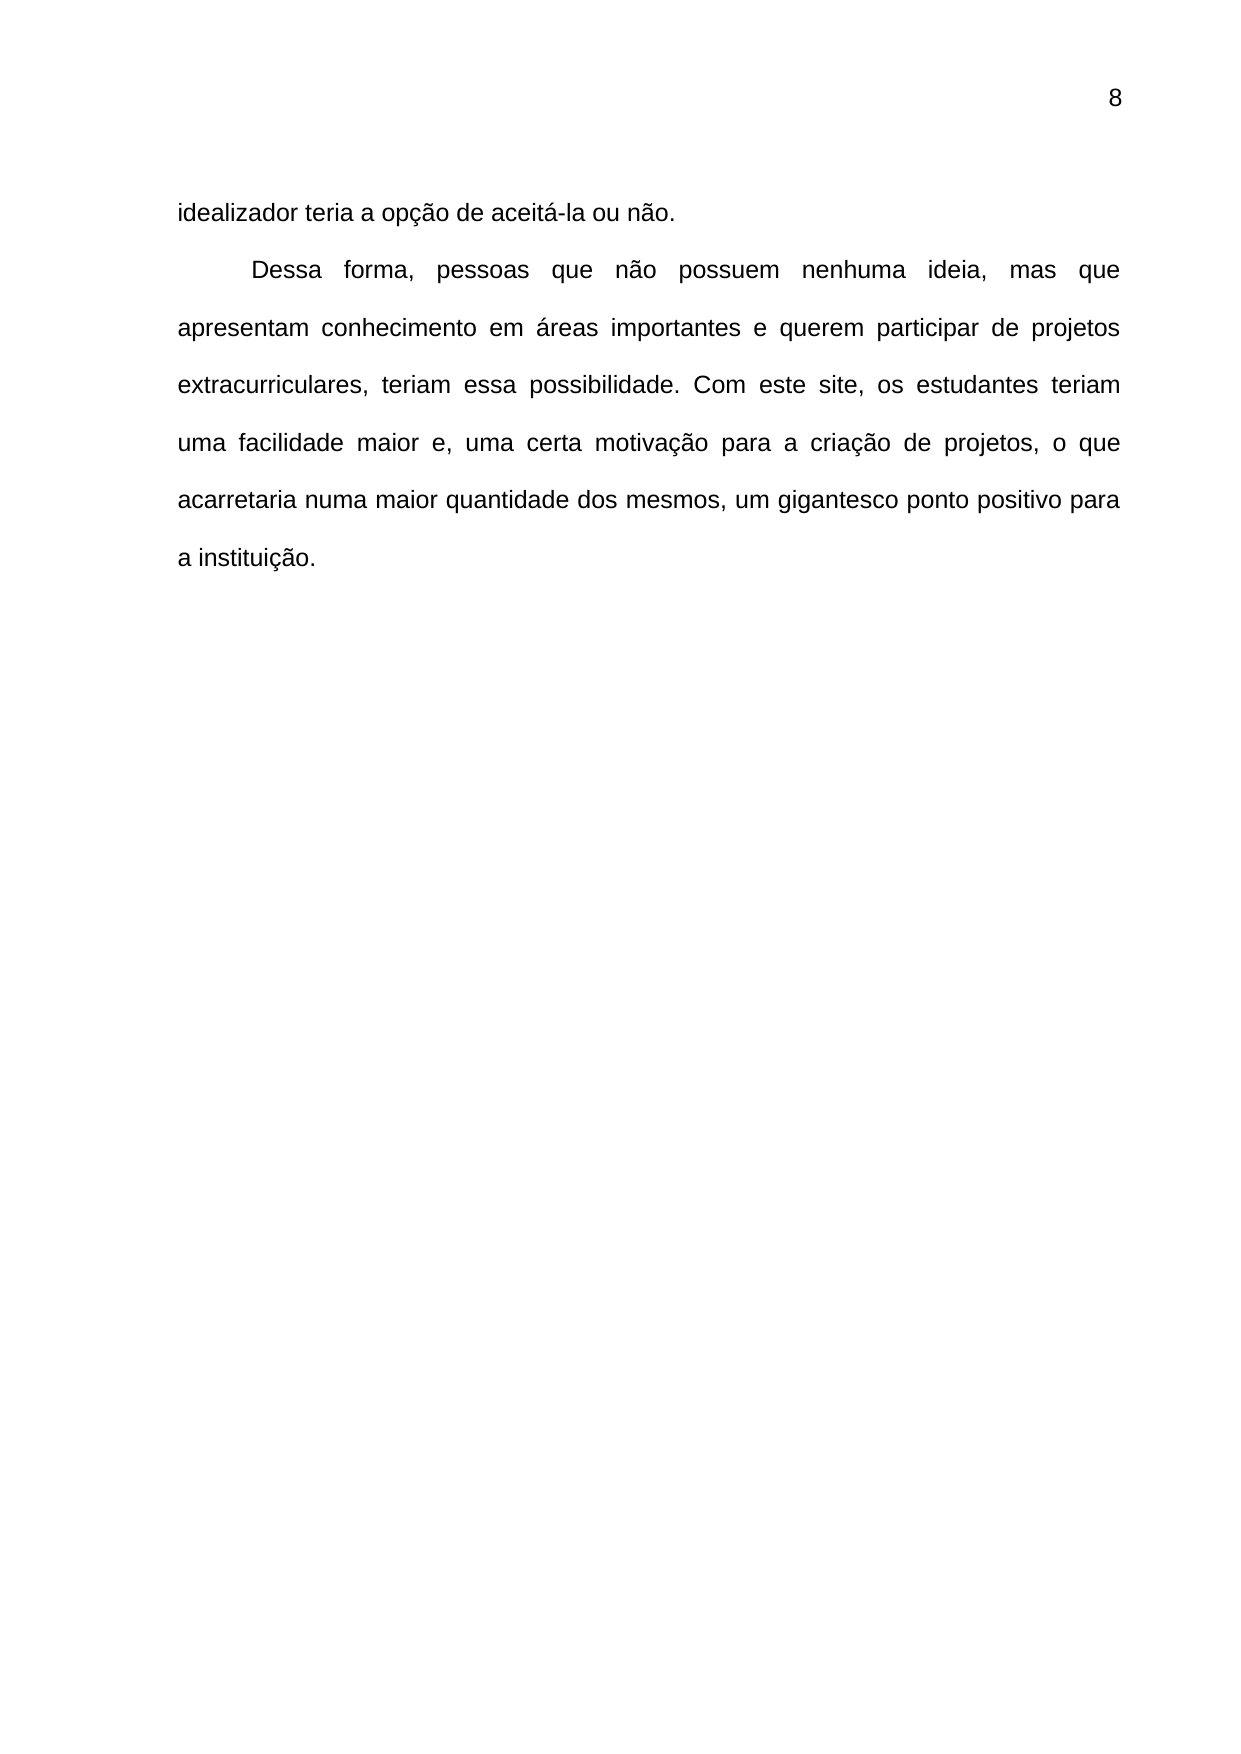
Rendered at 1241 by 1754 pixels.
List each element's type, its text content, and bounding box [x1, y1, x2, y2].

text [177, 198, 1122, 226]
text Dessa forma, pessoas que não possuem nenhuma ideia, mas que apresentam conhecimento em áreas importantes e querem participar de projetos extracurriculares, teriam essa possibilidade. Com este site, os estudantes teriam uma facilidade maior e, uma certa motivação para a criação de projetos, o que acarretaria numa maior quantidade dos mesmos, um gigantesco ponto positivo para a instituição. [177, 255, 1122, 571]
